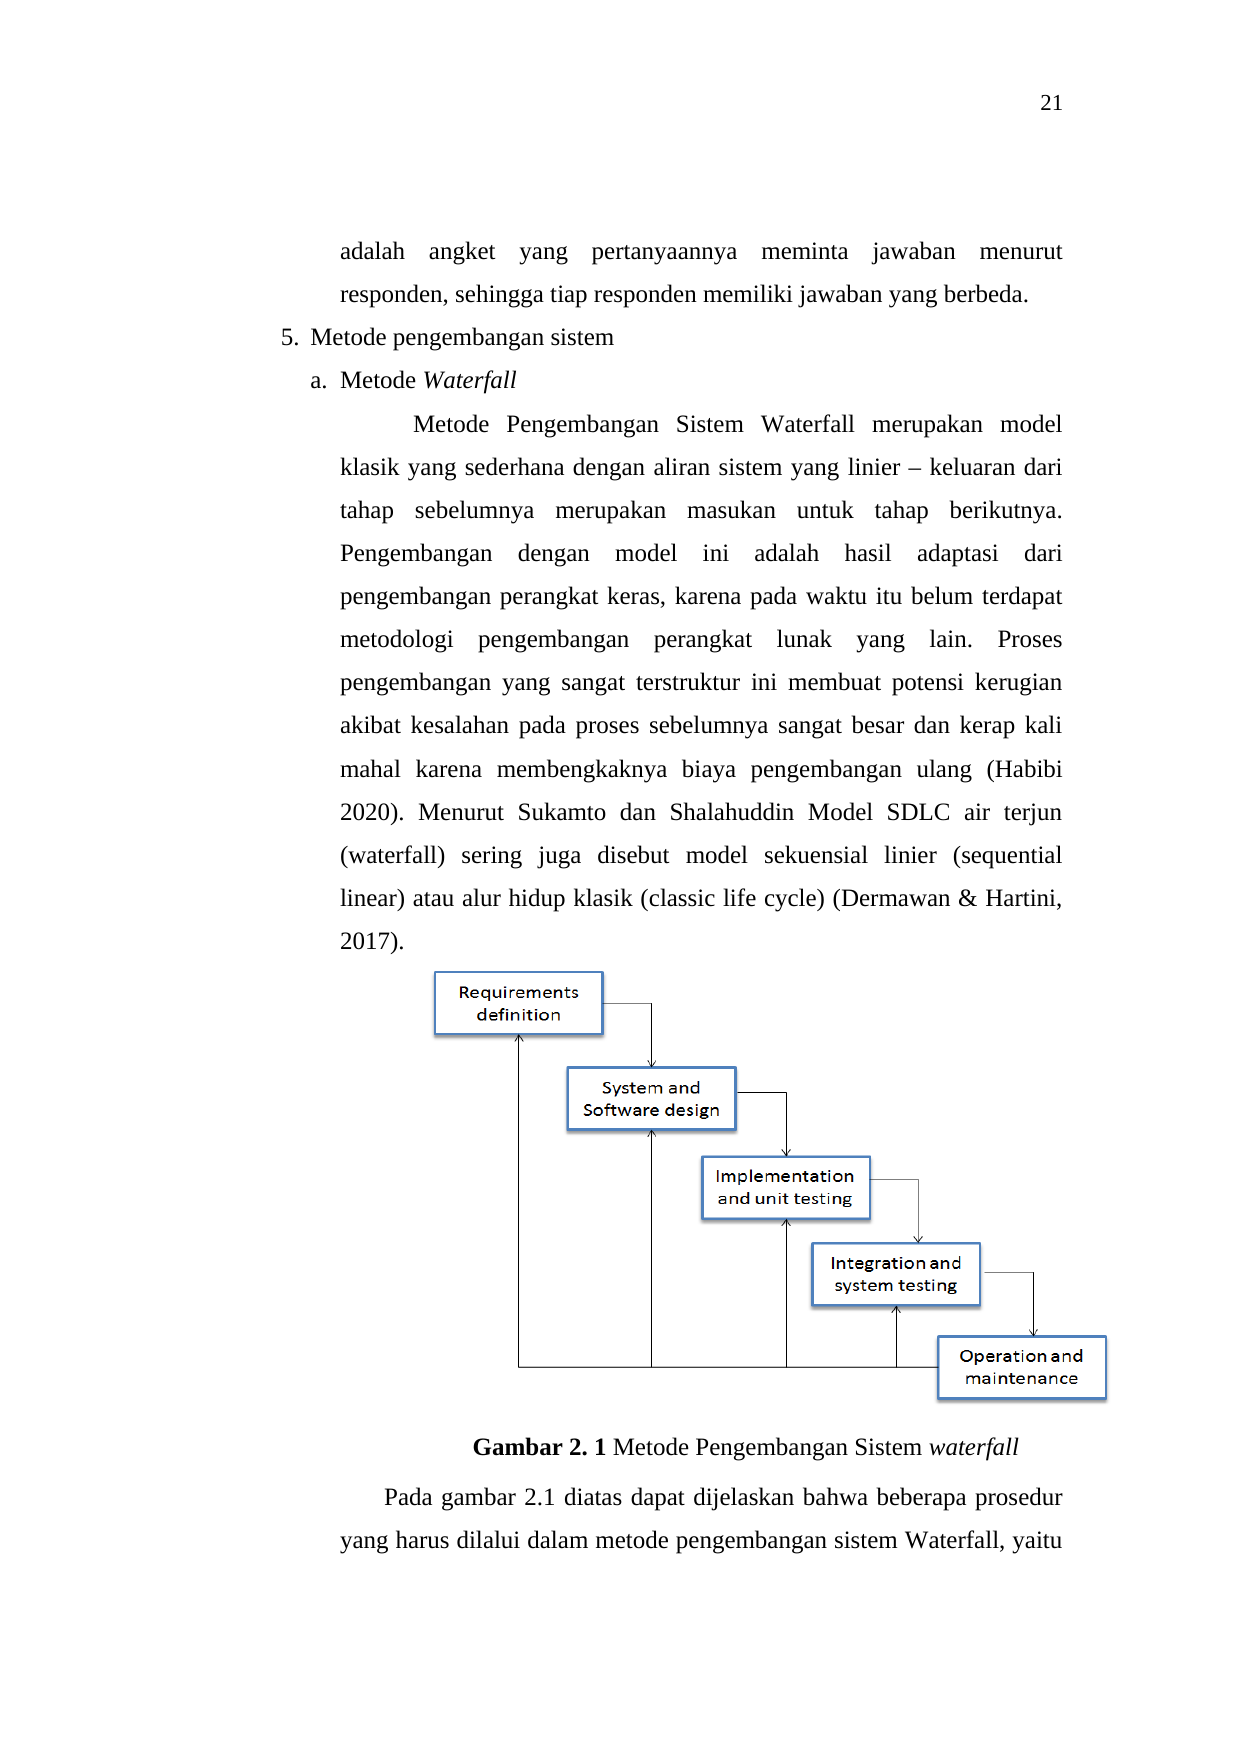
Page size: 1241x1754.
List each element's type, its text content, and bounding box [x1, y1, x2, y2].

list Metode Pengembangan Sistem Waterfall merupakan model klasik yang sederhana dengan aliran sistem yang linier – keluaran dari tahap sebelumnya merupakan masukan untuk tahap berikutnya. Pengembangan dengan model ini adalah hasil adaptasi dari pengembangan perangkat keras, karena pada waktu itu belum terdapat metodologi pengembangan perangkat lunak yang lain. Proses pengembangan yang sangat terstruktur ini membuat potensi kerugian akibat kesalahan pada proses sebelumnya sangat besar dan kerap kali mahal karena membengkaknya biaya pengembangan ulang (Habibi 2020). Menurut Sukamto dan Shalahuddin Model SDLC air terjun (waterfall) sering juga disebut model sekuensial linier (sequential linear) atau alur hidup klasik (classic life cycle) (Dermawan & Hartini, 2017). [340, 409, 1063, 955]
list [340, 236, 1063, 308]
list Metode Waterfall [310, 366, 1063, 394]
list Metode pengembangan sistem [281, 322, 1063, 351]
picture [428, 969, 1112, 1407]
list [340, 1482, 1063, 1554]
